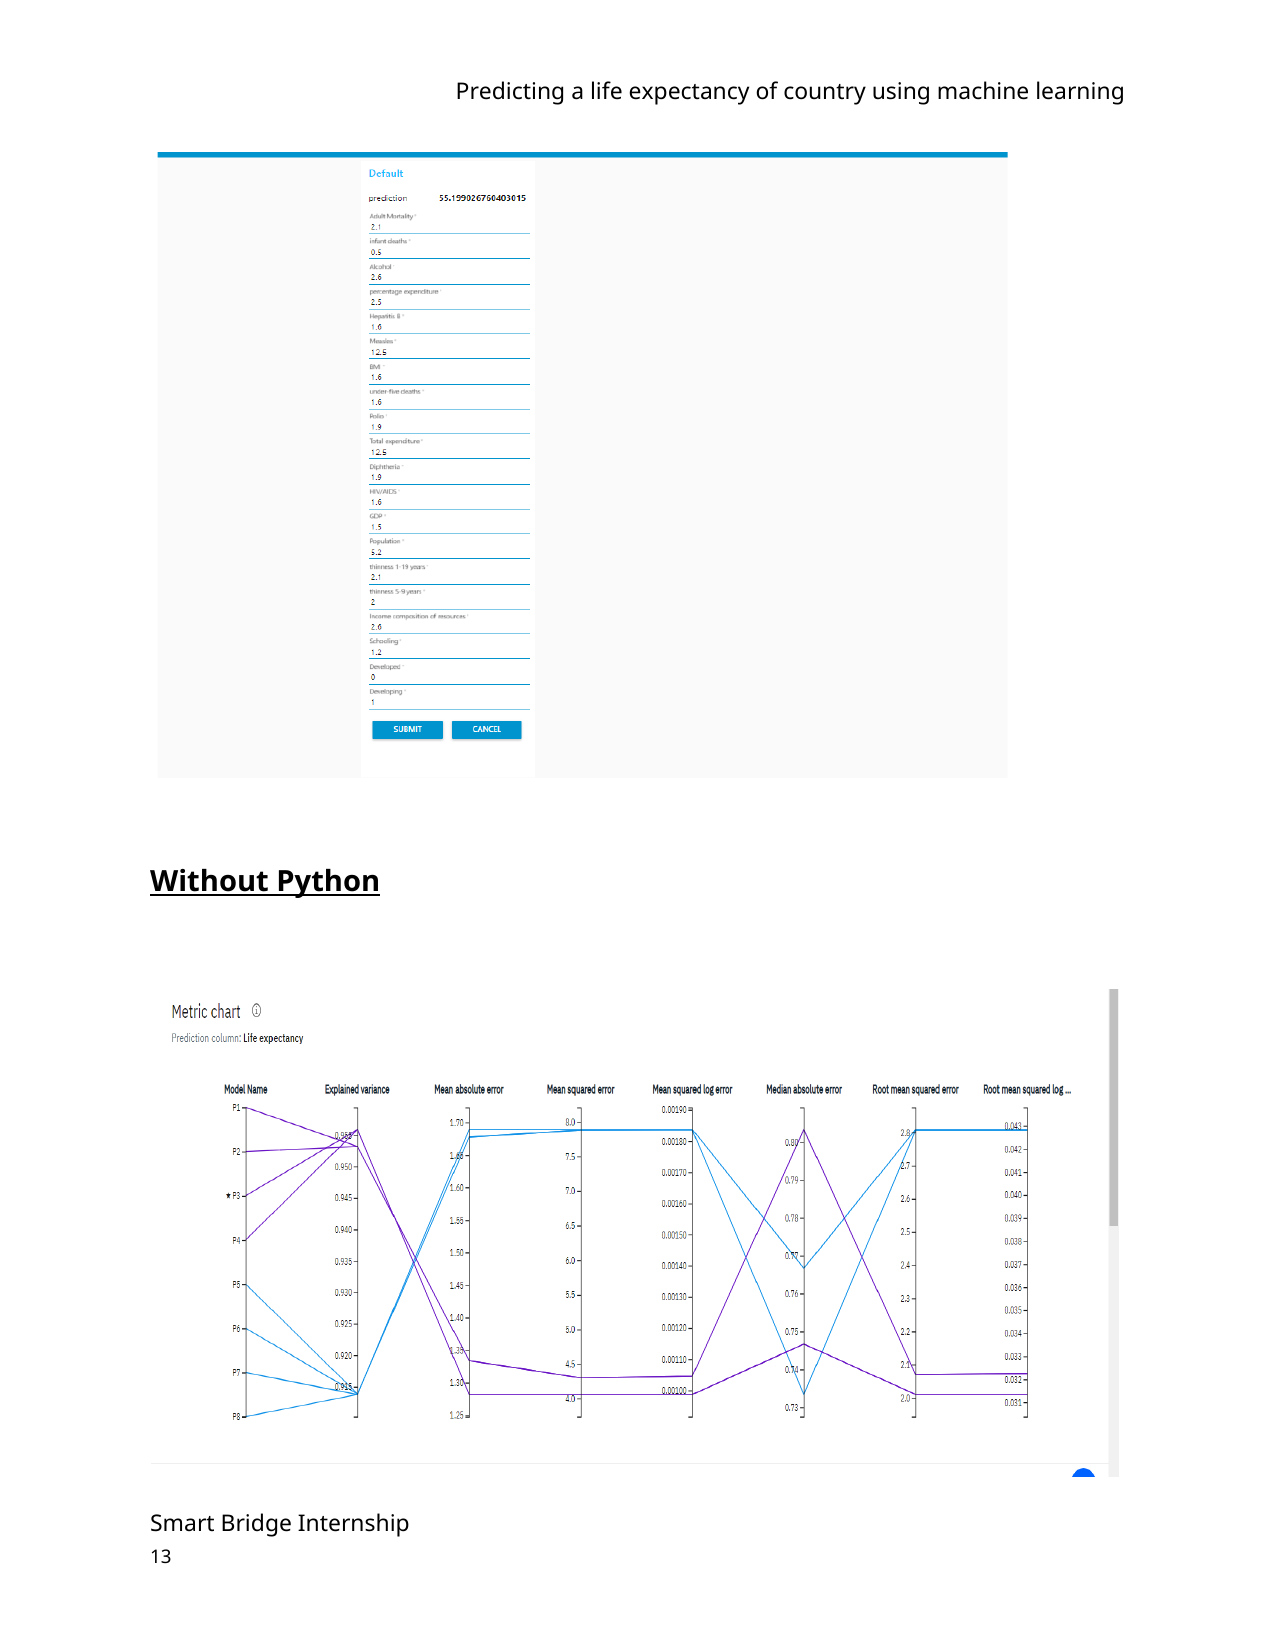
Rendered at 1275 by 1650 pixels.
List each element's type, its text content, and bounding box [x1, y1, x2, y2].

picture [151, 989, 1119, 1477]
text Without Python [150, 861, 1125, 900]
picture [157, 158, 1008, 778]
